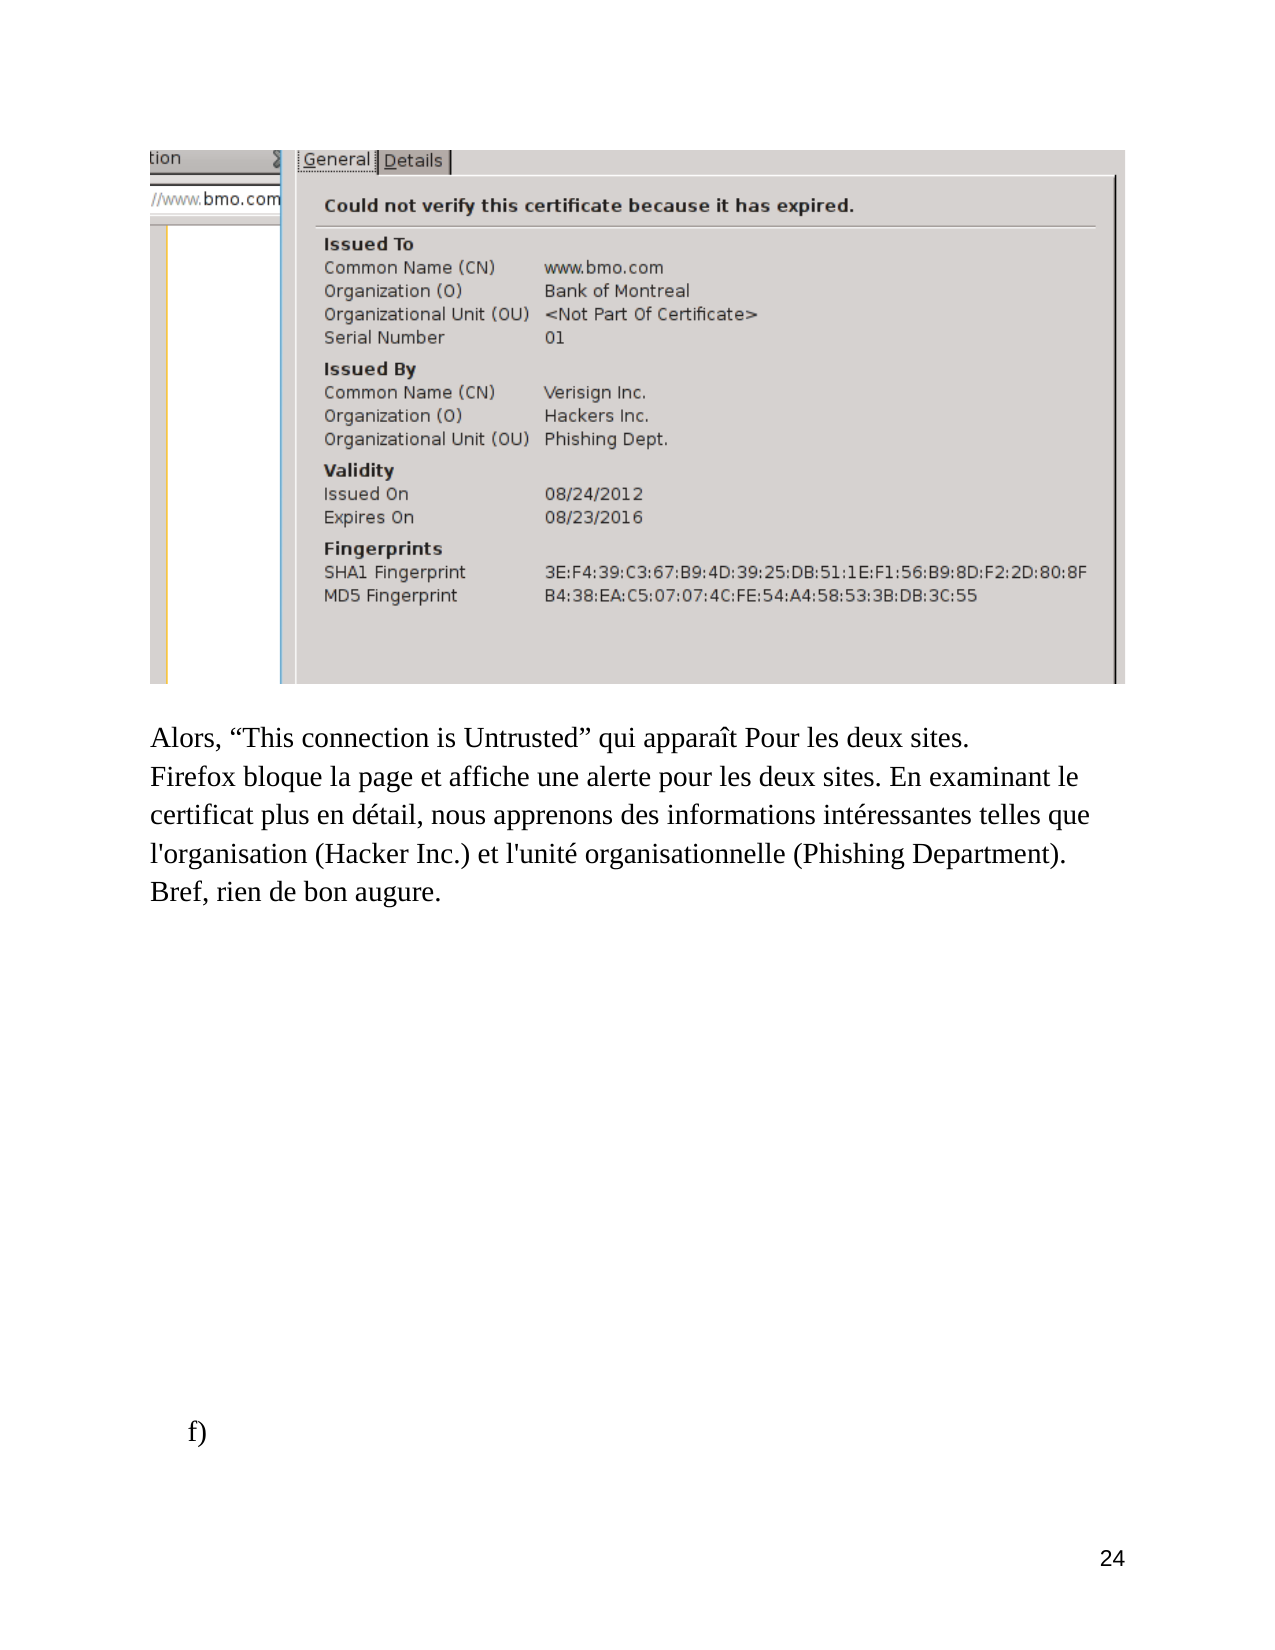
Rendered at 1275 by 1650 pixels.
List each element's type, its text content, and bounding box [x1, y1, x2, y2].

text Firefox bloque la page et affiche une alerte pour les deux sites. En examinant le certificat plus en détail, nous apprenons des informations intéressantes telles que l'organisation (Hacker Inc.) et l'unité organisationnelle (Phishing Department). Bref, rien de bon augure. [150, 759, 1125, 908]
picture [150, 150, 1125, 684]
text Alors, “This connection is Untrusted” qui apparaît Pour les deux sites. [150, 720, 1125, 754]
